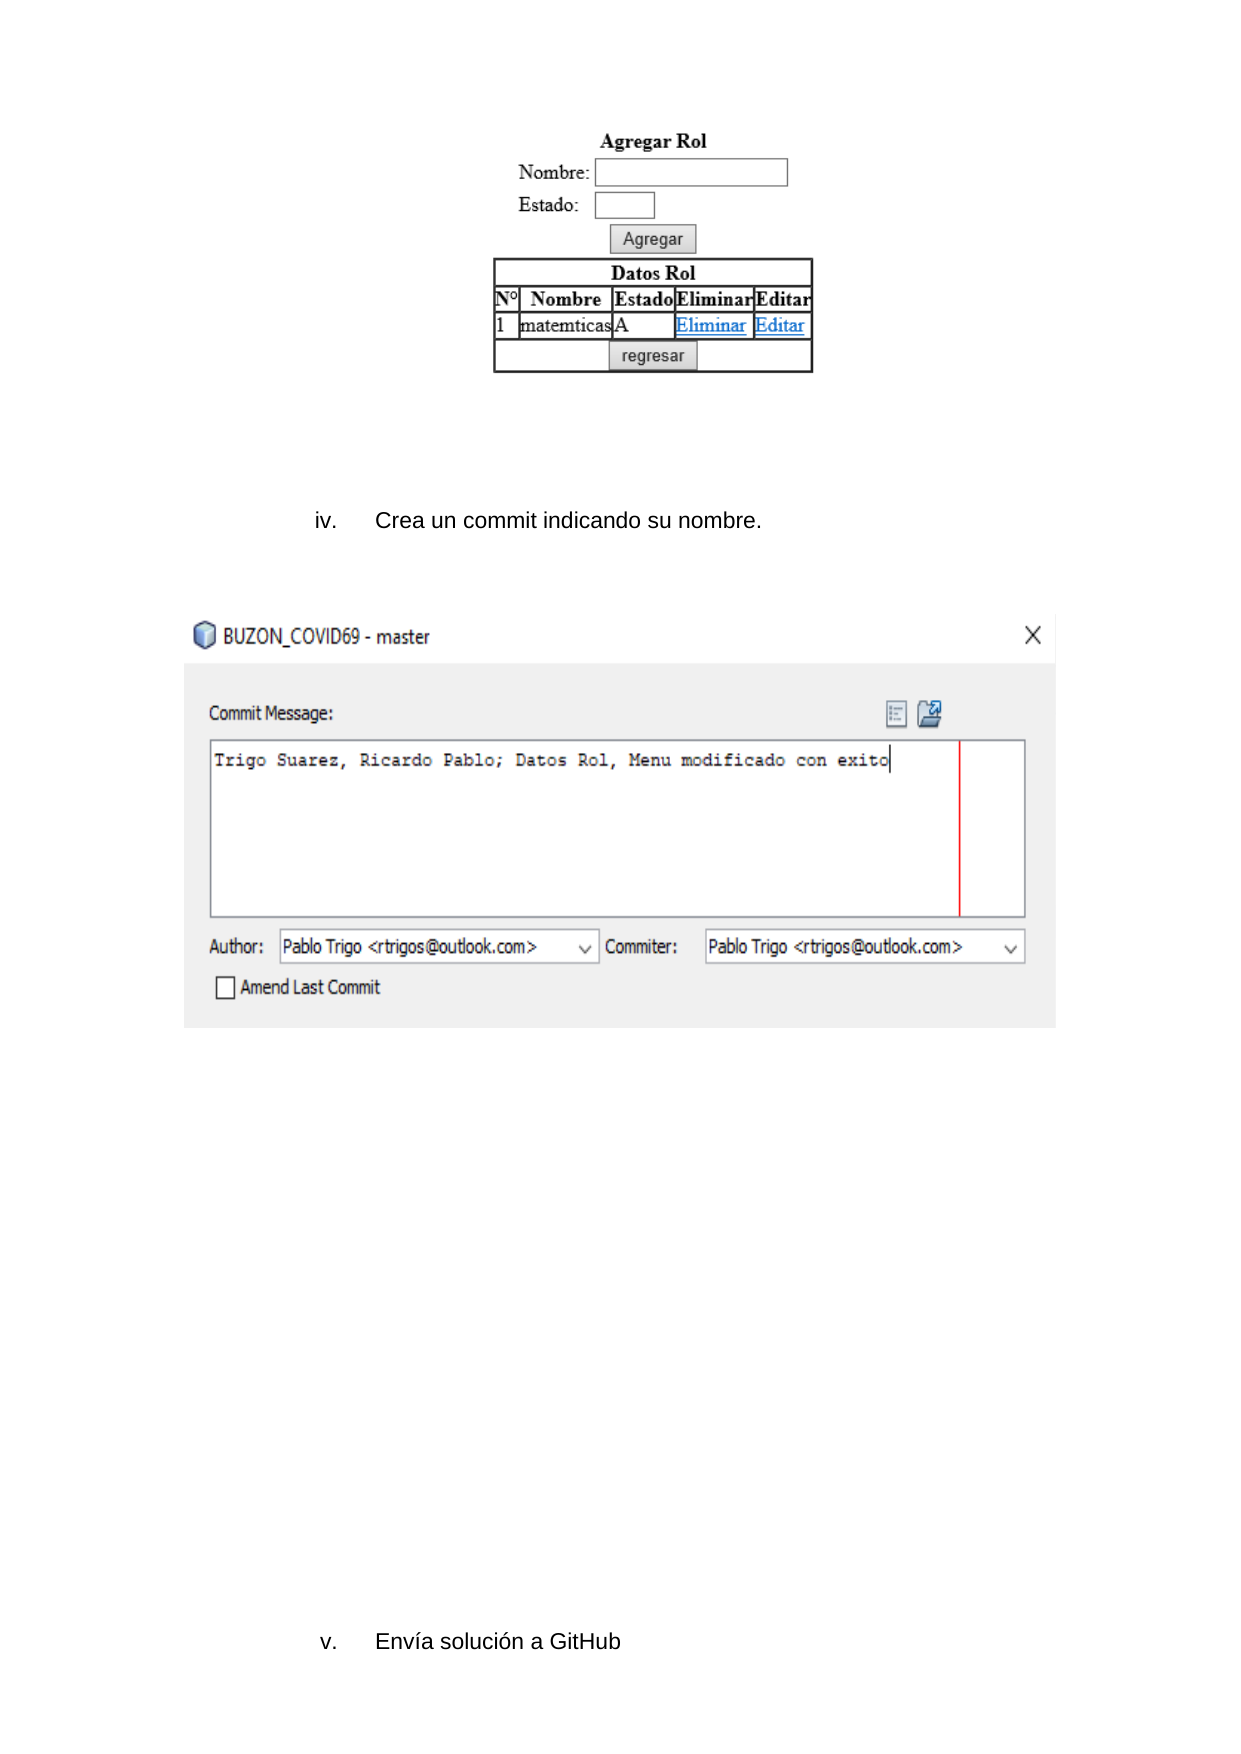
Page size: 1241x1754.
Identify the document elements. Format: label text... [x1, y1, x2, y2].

list Envía solución a GitHub [337, 1628, 1090, 1654]
picture [184, 614, 1056, 1028]
picture [298, 117, 1013, 481]
list Crea un commit indicando su nombre. [337, 497, 1090, 534]
